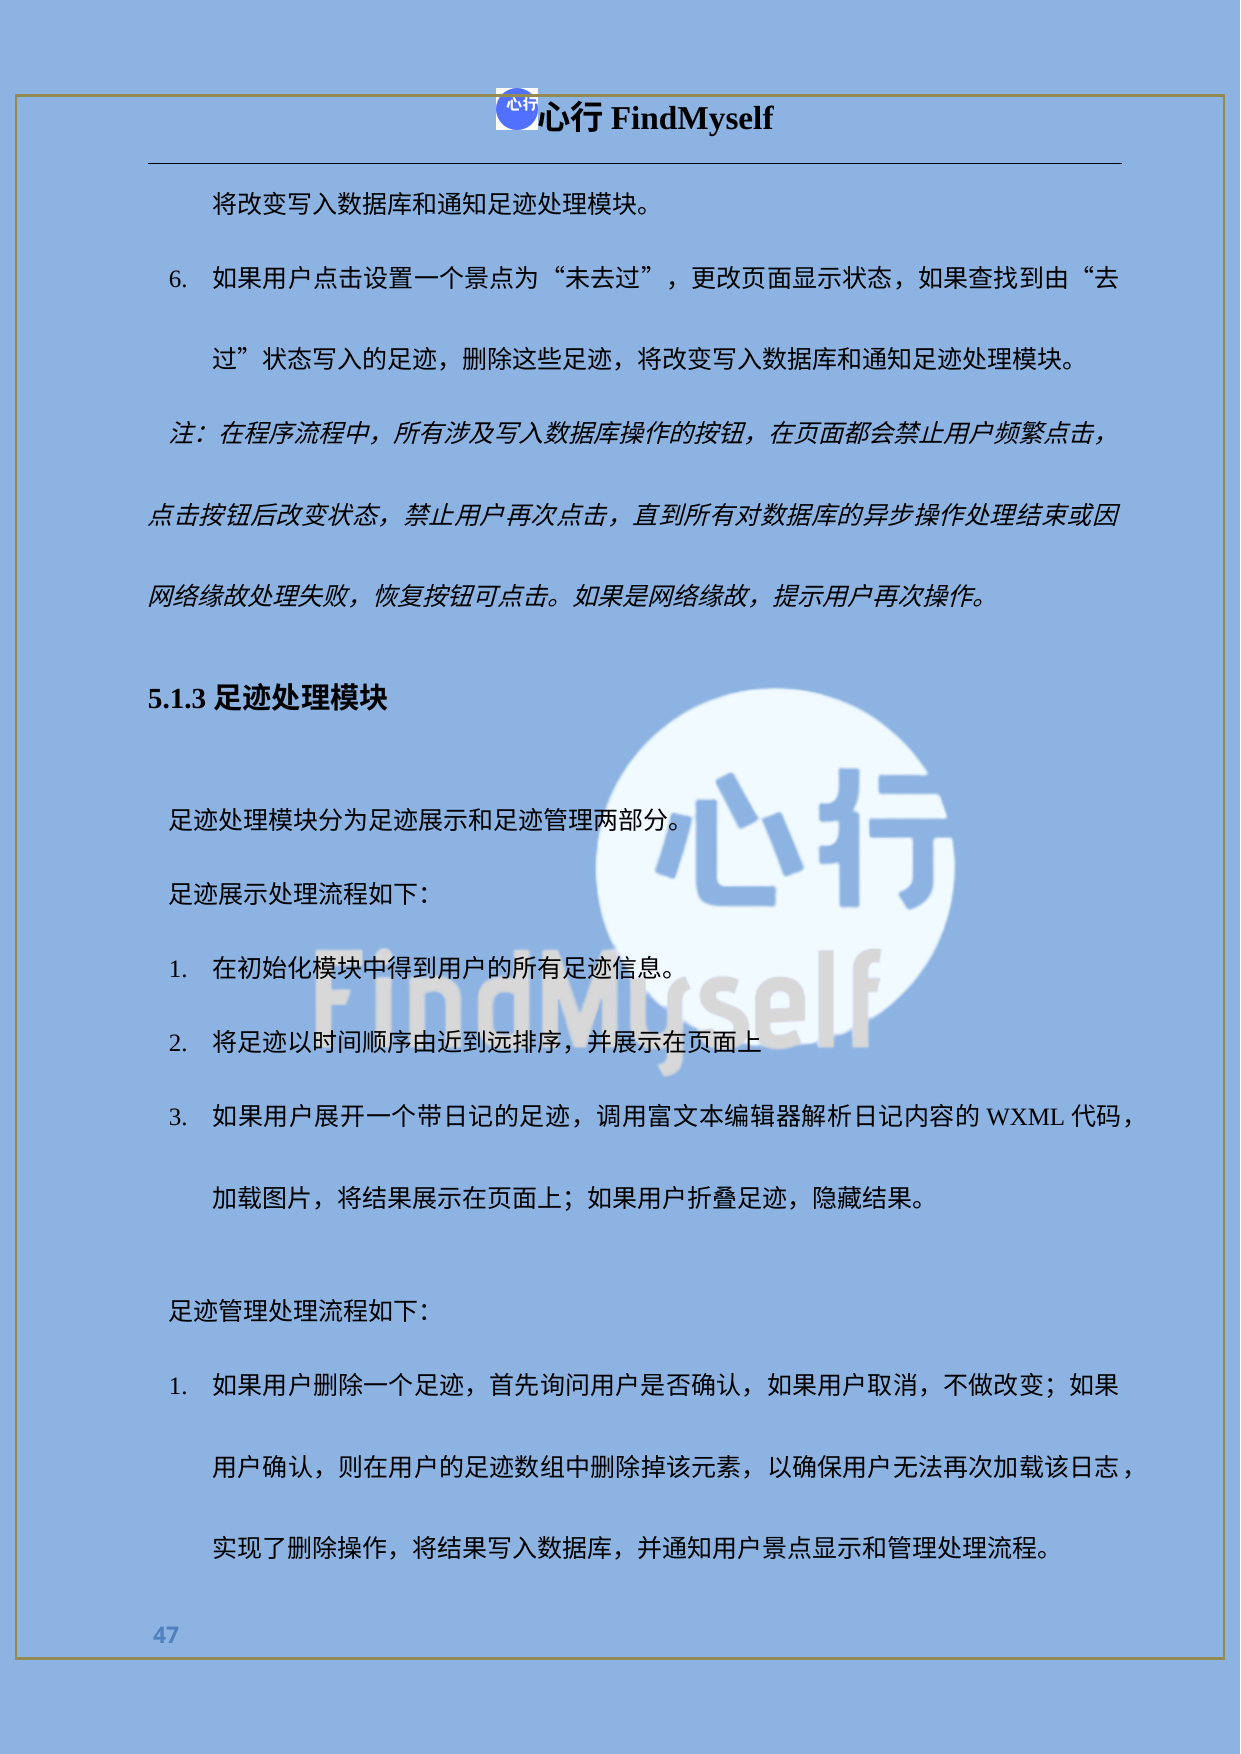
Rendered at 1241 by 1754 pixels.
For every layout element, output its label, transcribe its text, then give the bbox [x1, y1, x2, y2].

text 5.1.3 足迹处理模块 [148, 663, 1122, 728]
list 在初始化模块中得到用户的所有足迹信息。 [168, 934, 1122, 999]
list 如果用户点击设置一个景点为“未去过”，更改页面显示状态，如果查找到由“去过”状态写入的足迹，删除这些足迹，将改变写入数据库和通知足迹处理模块。 [168, 244, 1122, 391]
text 注：在程序流程中，所有涉及写入数据库操作的按钮，在页面都会禁止用户频繁点击，点击按钮后改变状态，禁止用户再次点击，直到所有对数据库的异步操作处理结束或因网络缘故处理失败，恢复按钮可点击。如果是网络缘故，提示用户再次操作。 [148, 399, 1122, 627]
picture [496, 97, 538, 130]
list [168, 170, 1122, 235]
list 如果用户删除一个足迹，首先询问用户是否确认，如果用户取消，不做改变；如果用户确认，则在用户的足迹数组中删除掉该元素，以确保用户无法再次加载该日志，实现了删除操作，将结果写入数据库，并通知用户景点显示和管理处理流程。 [168, 1351, 1122, 1579]
list 如果用户展开一个带日记的足迹，调用富文本编辑器解析日记内容的WXML代码，加载图片，将结果展示在页面上；如果用户折叠足迹，隐藏结果。 [168, 1082, 1122, 1229]
list 将足迹以时间顺序由近到远排序，并展示在页面上 [168, 1008, 1122, 1073]
text 足迹展示处理流程如下： [148, 860, 1122, 925]
picture [496, 88, 538, 94]
text 足迹处理模块分为足迹展示和足迹管理两部分。 [148, 786, 1122, 851]
text 足迹管理处理流程如下： [168, 1277, 1122, 1342]
